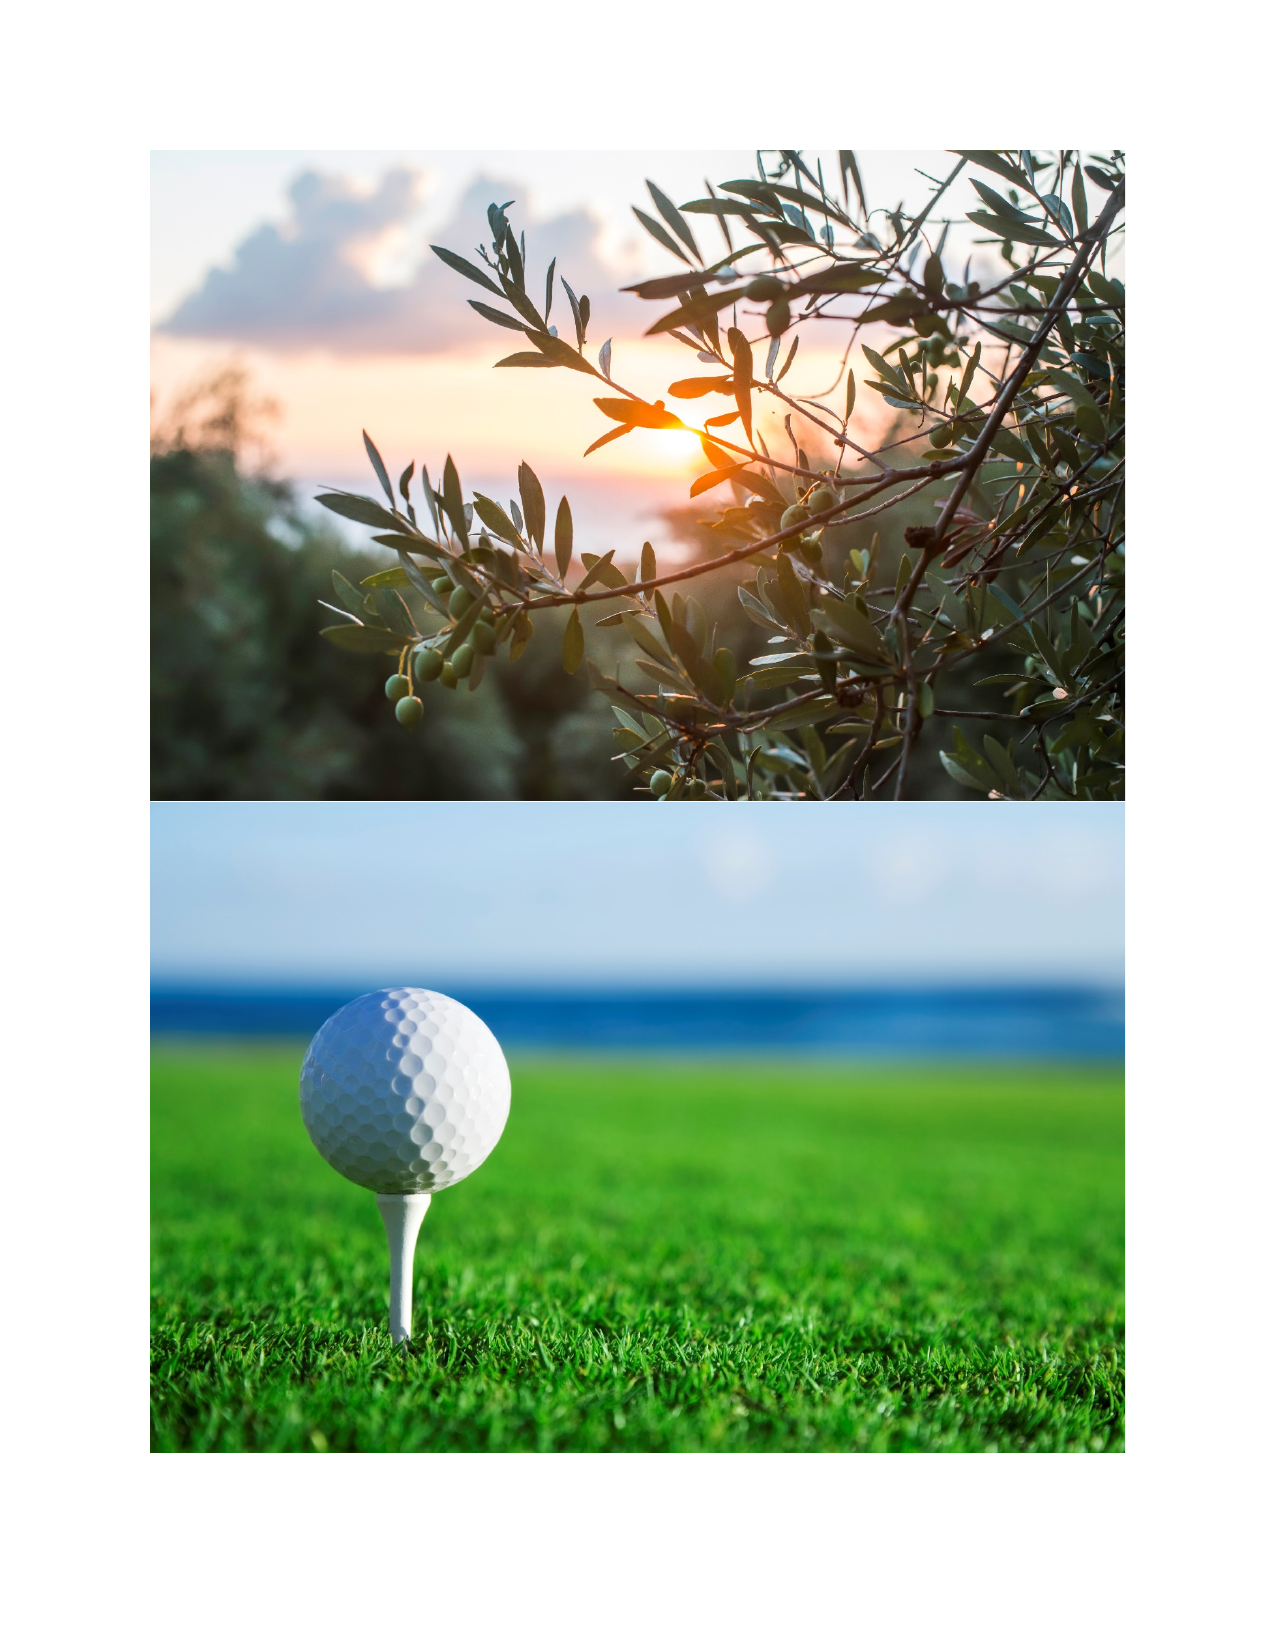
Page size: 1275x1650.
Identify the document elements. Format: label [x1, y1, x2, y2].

picture [150, 802, 1125, 1453]
picture [150, 150, 1125, 801]
